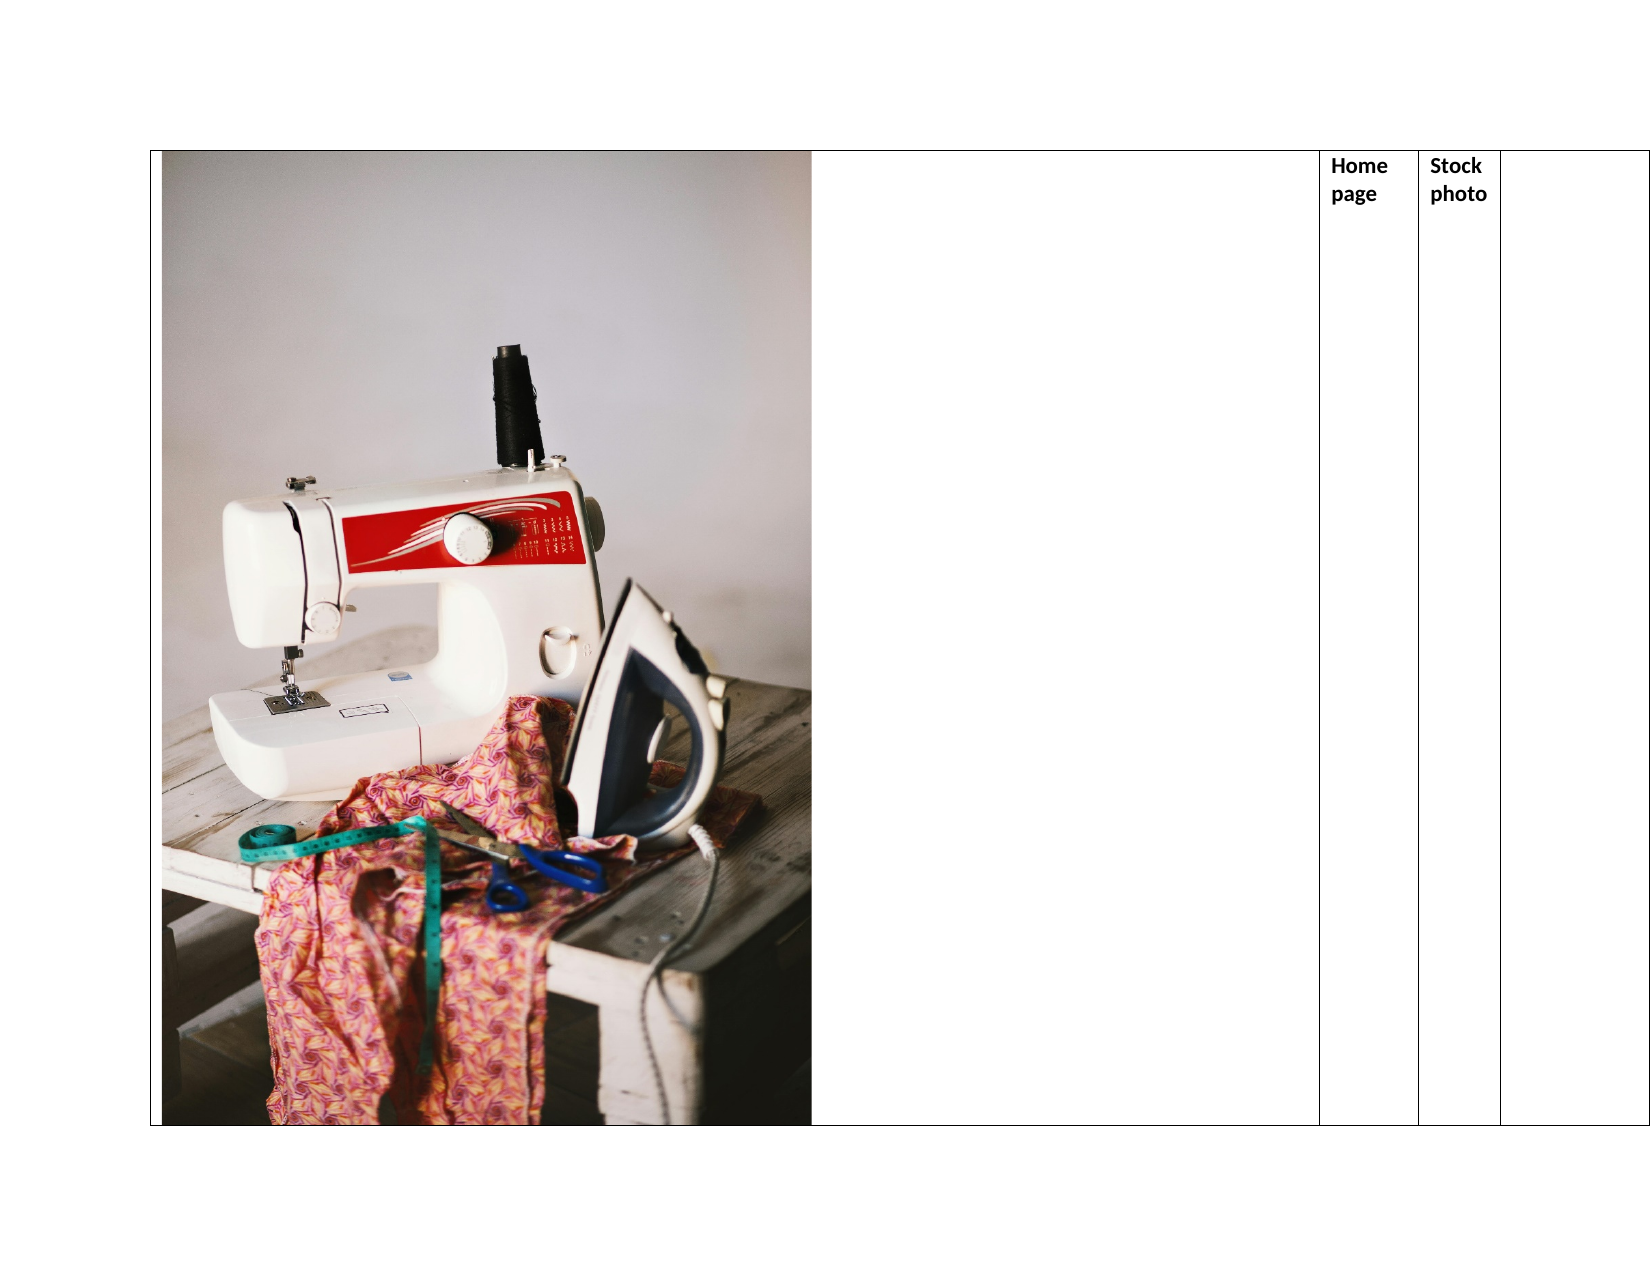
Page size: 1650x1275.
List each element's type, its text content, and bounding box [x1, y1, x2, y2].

table_cell [1501, 151, 1649, 1125]
table_cell [151, 151, 161, 1125]
table_cell [812, 151, 1319, 1125]
table_cell Home page [1320, 151, 1418, 1125]
picture [161, 151, 812, 1125]
table_cell Stock photo [1419, 151, 1500, 1125]
